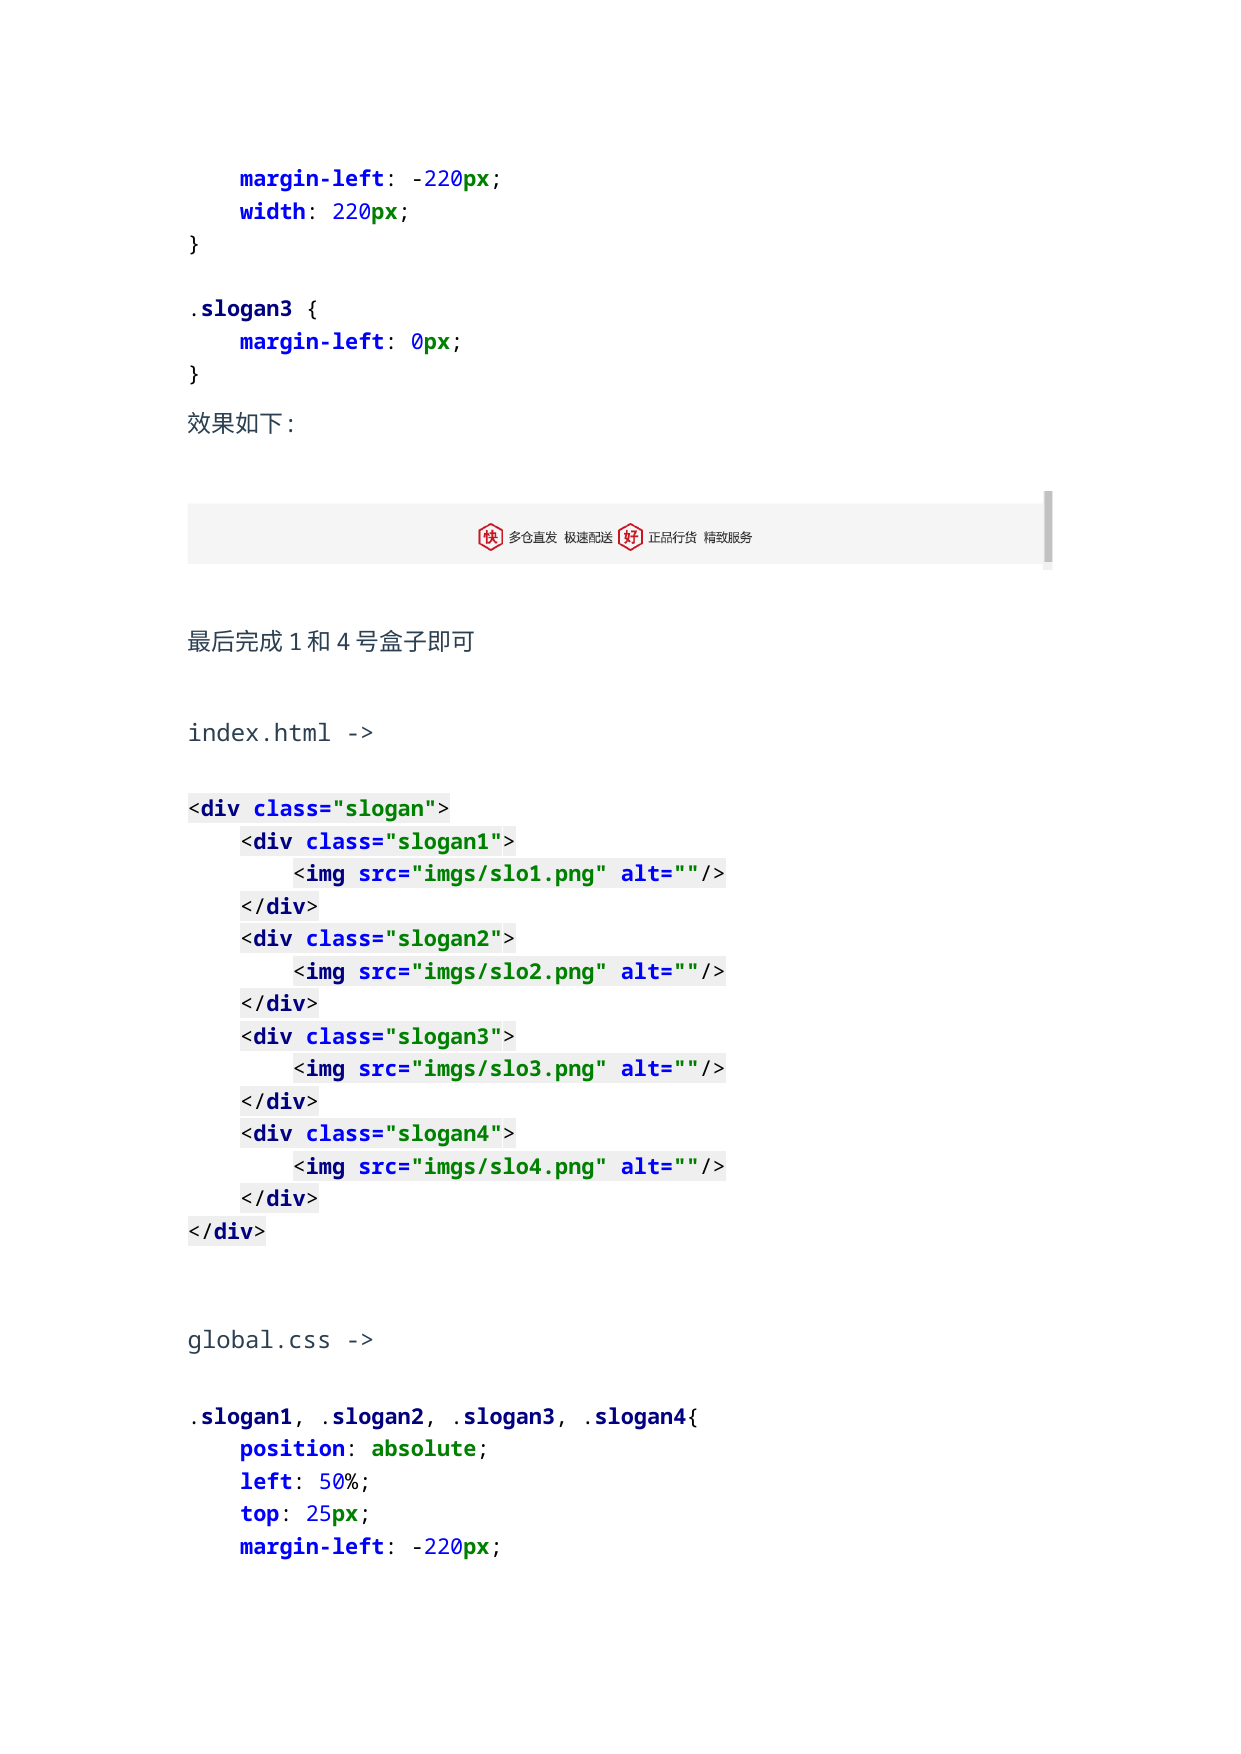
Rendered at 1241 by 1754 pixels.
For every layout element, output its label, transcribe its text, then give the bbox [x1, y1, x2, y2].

picture [187, 491, 1053, 570]
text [187, 162, 1053, 389]
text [187, 1399, 1053, 1562]
text 最后完成1和4号盒子即可 [187, 607, 1053, 672]
text global.css -> [187, 1307, 1053, 1372]
text index.html -> [187, 699, 1053, 764]
text <div class="slogan"> <div class="slogan1"> <img src="imgs/slo1.png" alt=""/> </div> <div class="slogan2"> <img src="imgs/slo2.png" alt=""/> </div> <div class="slogan3"> <img src="imgs/slo3.png" alt=""/> </div> <div class="slogan4"> <img src="imgs/slo4.png" alt=""/> </div> </div> [187, 792, 1053, 1247]
text 效果如下: [187, 389, 1053, 454]
